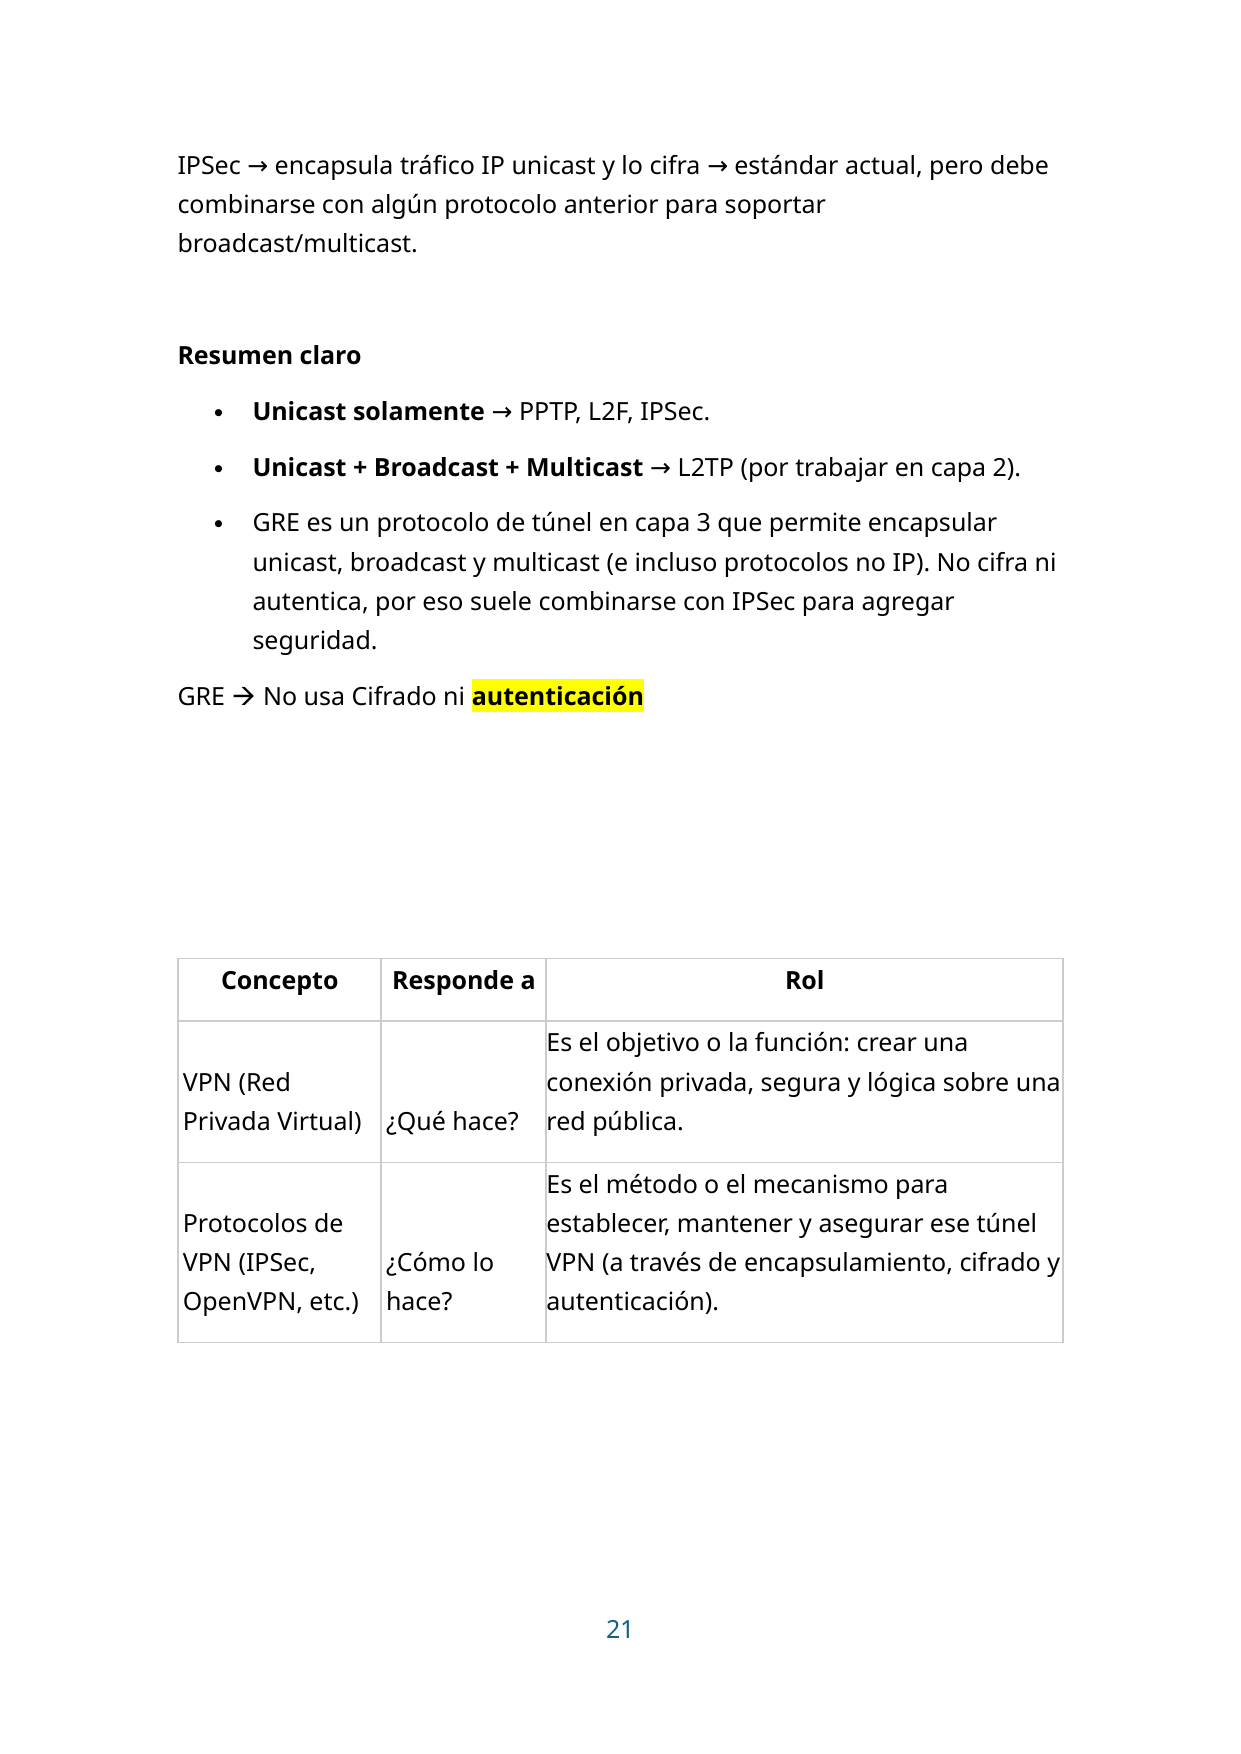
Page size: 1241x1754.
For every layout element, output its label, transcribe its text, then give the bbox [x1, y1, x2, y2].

table_cell VPN (Red Privada Virtual) [179, 1022, 380, 1162]
list GRE es un protocolo de túnel en capa 3 que permite encapsular unicast, broadcast y multicast (e incluso protocolos no IP). No cifra ni autentica, por eso suele combinarse con IPSec para agregar seguridad. [215, 505, 1063, 657]
table_cell ¿Cómo lo hace? [382, 1163, 545, 1342]
table_header Responde a [382, 959, 545, 1020]
table_header Rol [547, 959, 1062, 1020]
table_cell Es el método o el mecanismo para establecer, mantener y asegurar ese túnel VPN (a través de encapsulamiento, cifrado y autenticación). [547, 1163, 1062, 1342]
list Unicast solamente → PPTP, L2F, IPSec. [215, 393, 1063, 427]
table_cell Protocolos de VPN (IPSec, OpenVPN, etc.) [179, 1163, 380, 1342]
text GRE No usa Cifrado ni autenticación [177, 678, 1063, 712]
text Resumen claro [177, 338, 1063, 372]
table_cell Es el objetivo o la función: crear una conexión privada, segura y lógica sobre una red pública. [547, 1022, 1062, 1162]
table_cell ¿Qué hace? [382, 1022, 545, 1162]
table_header Concepto [179, 959, 380, 1020]
list Unicast + Broadcast + Multicast → L2TP (por trabajar en capa 2). [215, 449, 1063, 483]
text IPSec → encapsula tráfico IP unicast y lo cifra → estándar actual, pero debe combinarse con algún protocolo anterior para soportar broadcast/multicast. [177, 148, 1063, 260]
